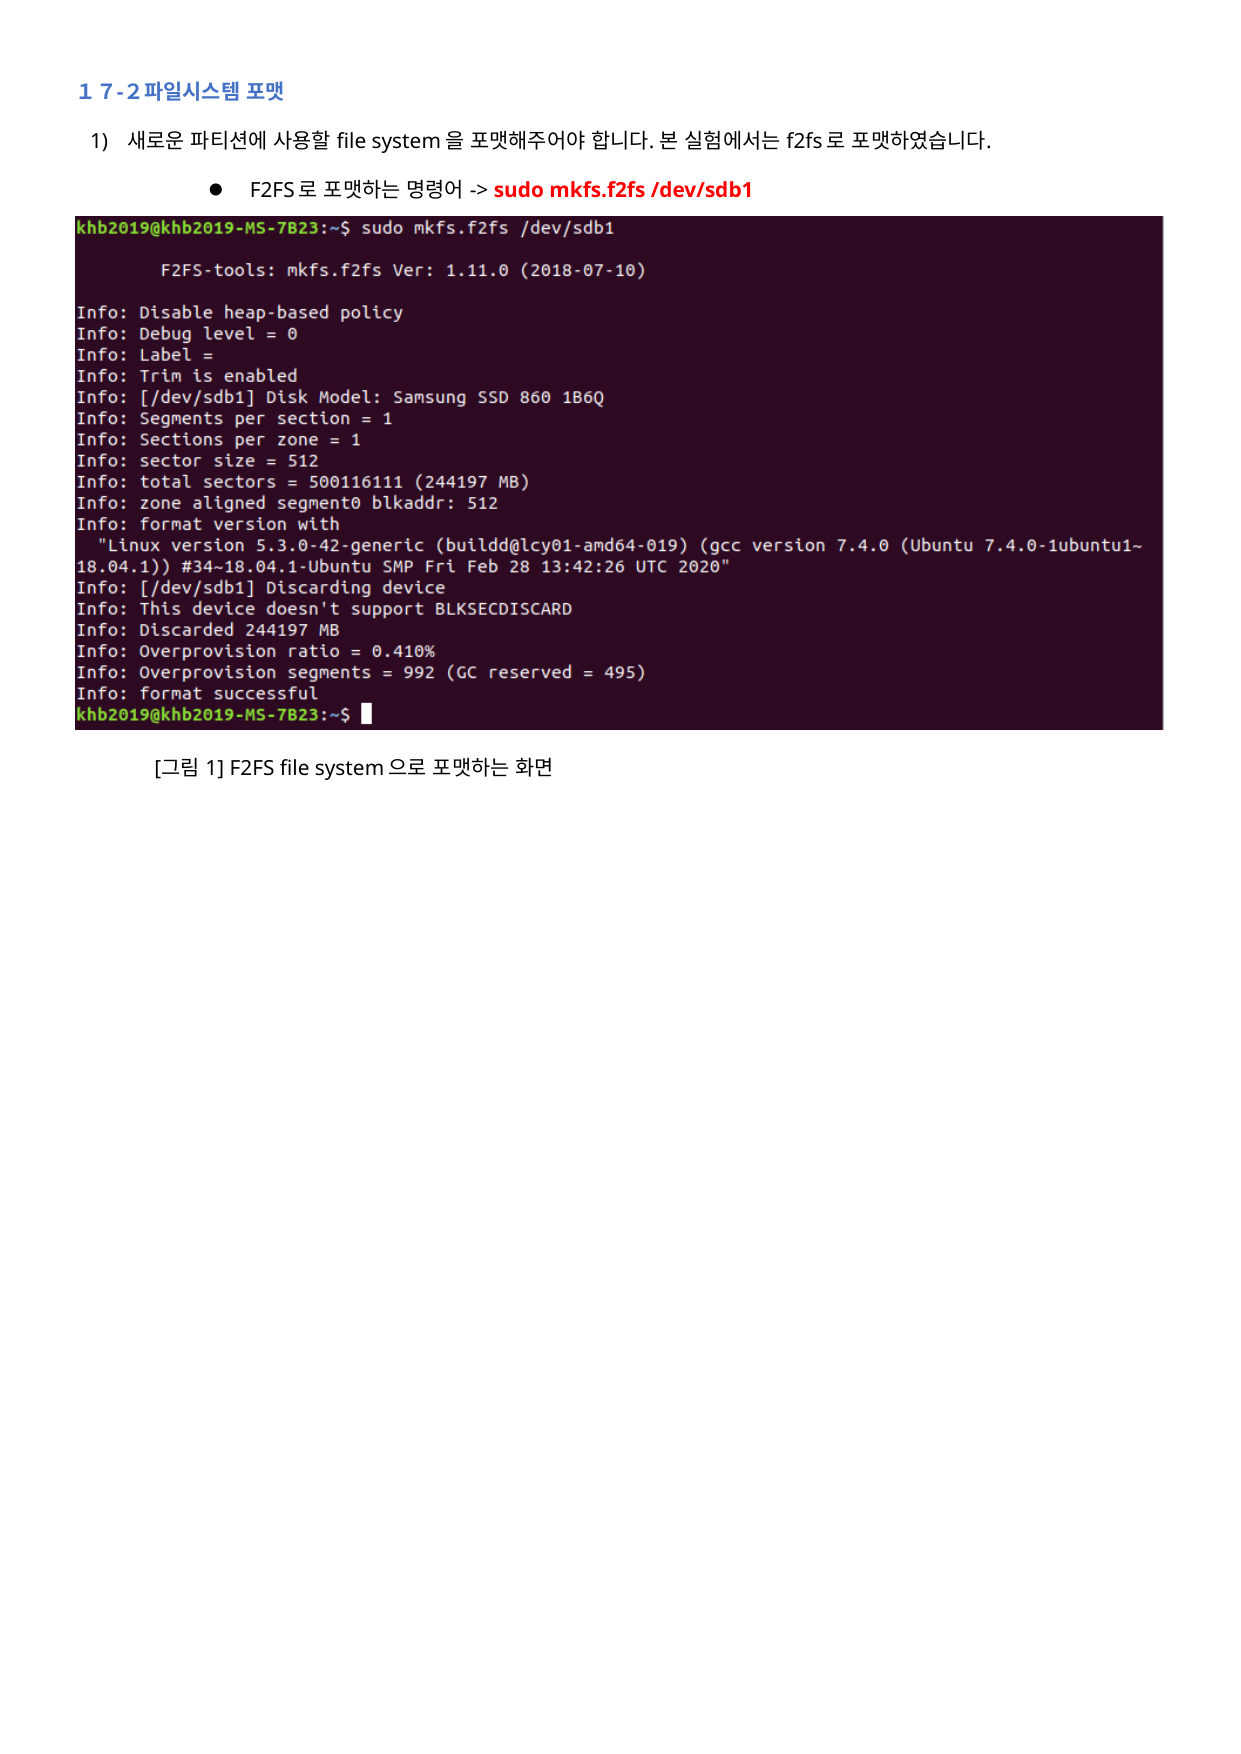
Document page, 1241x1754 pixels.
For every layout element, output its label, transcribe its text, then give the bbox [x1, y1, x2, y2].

list F2FS로 포맷하는 명령어 -> sudo mkfs.f2fs /dev/sdb1 [208, 174, 1165, 204]
picture [75, 216, 1164, 730]
subtitle 파일시스템 포맷 [75, 75, 1165, 105]
list 새로운 파티션에 사용할 file system을 포맷해주어야 합니다. 본 실험에서는 f2fs로 포맷하였습니다. [90, 124, 1165, 155]
